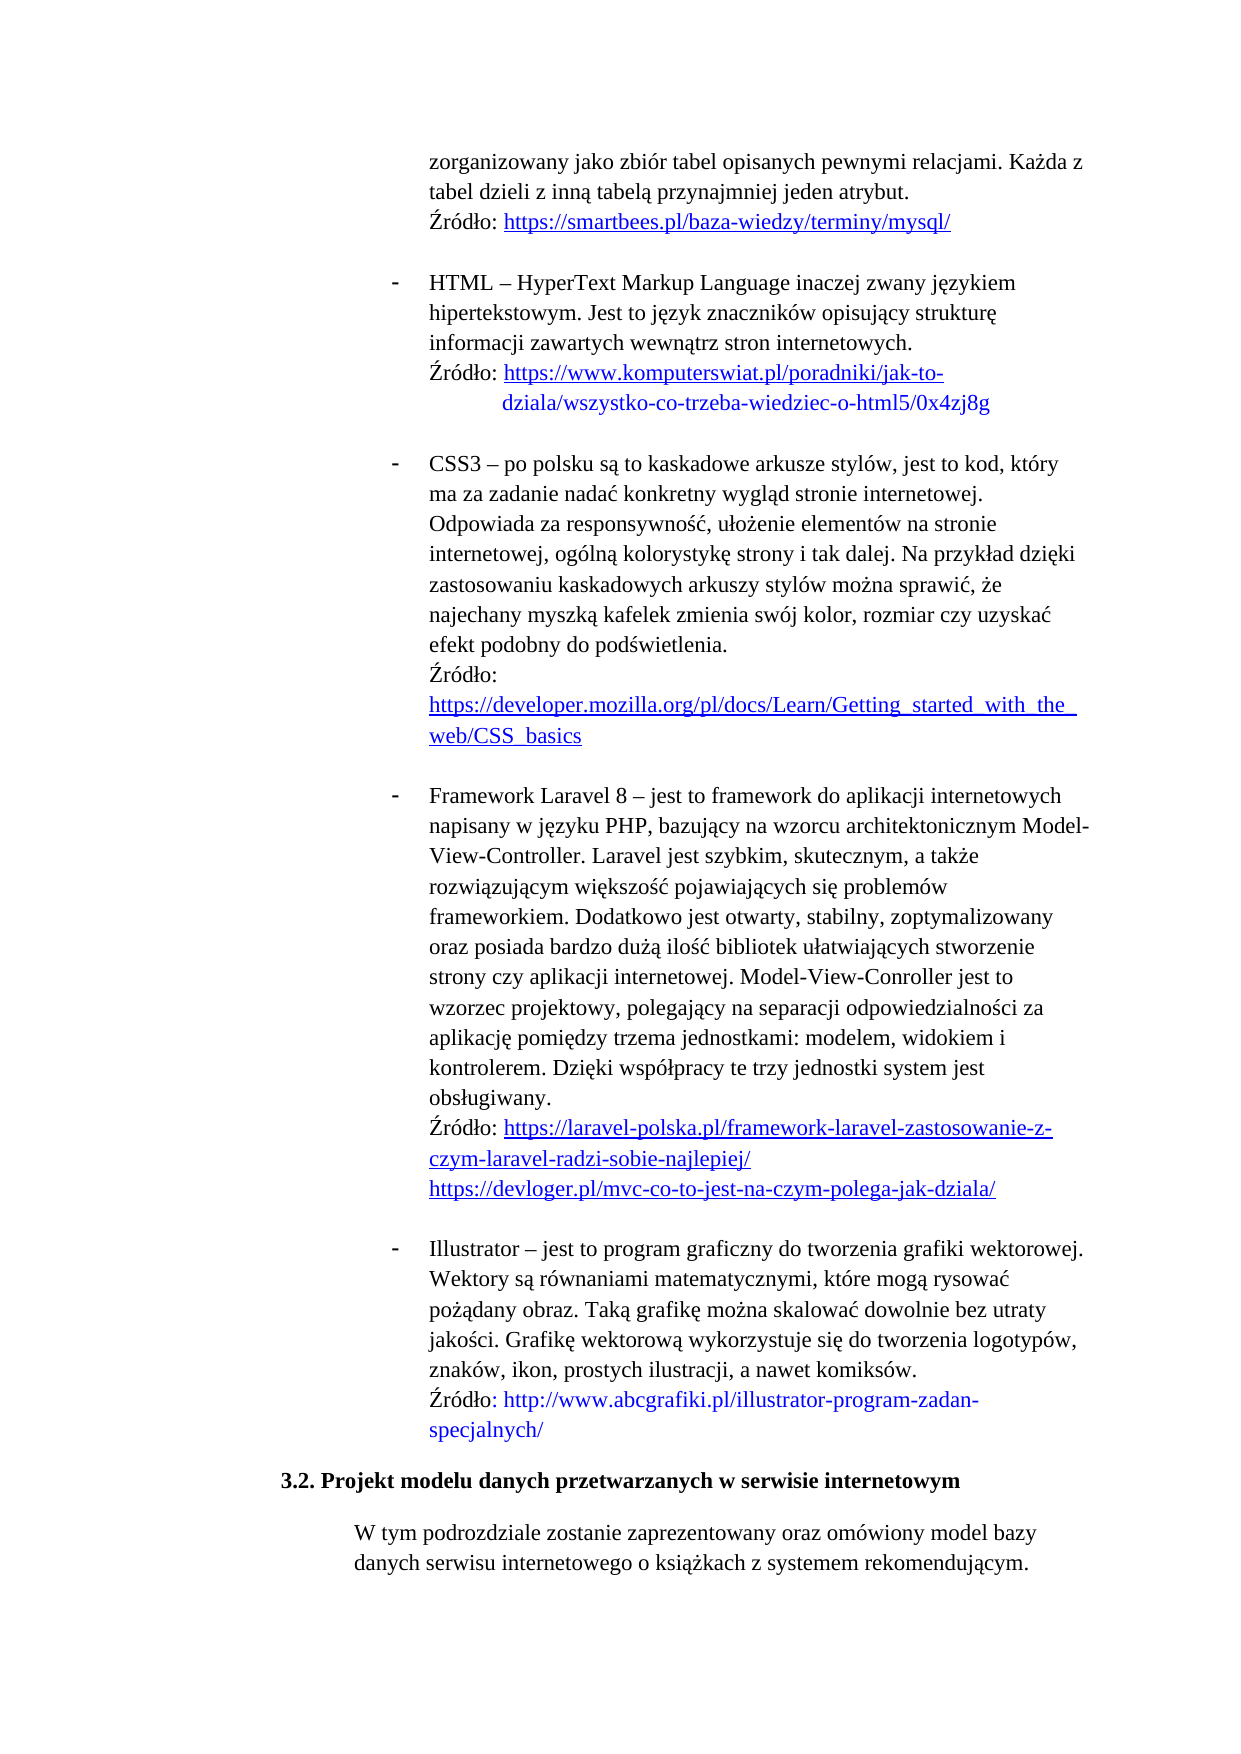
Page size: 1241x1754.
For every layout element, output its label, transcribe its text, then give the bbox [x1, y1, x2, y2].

list Illustrator – jest to program graficzny do tworzenia grafiki wektorowej. Wektory są równaniami matematycznymi, które mogą rysować pożądany obraz. Taką grafikę można skalować dowolnie bez utraty jakości. Grafikę wektorową wykorzystuje się do tworzenia logotypów, znaków, ikon, prostych ilustracji, a nawet komiksów. [391, 1235, 1092, 1382]
list Źródło: https://www.komputerswiat.pl/poradniki/jak-to- dziala/wszystko-co-trzeba-wiedziec-o-html5/0x4zj8g [429, 359, 1092, 416]
list https://devloger.pl/mvc-co-to-jest-na-czym-polega-jak-dziala/ [429, 1175, 1092, 1201]
text 3.2. Projekt modelu danych przetwarzanych w serwisie internetowym [281, 1467, 1092, 1494]
list HTML – HyperText Markup Language inaczej zwany językiem hipertekstowym. Jest to język znaczników opisujący strukturę informacji zawartych wewnątrz stron internetowych. [391, 268, 1092, 355]
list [391, 148, 1092, 204]
list Źródło: https://smartbees.pl/baza-wiedzy/terminy/mysql/ [429, 208, 1092, 234]
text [354, 1518, 1092, 1575]
list Źródło: https://developer.mozilla.org/pl/docs/Learn/Getting_started_with_the_web/CSS_basics [429, 661, 1092, 748]
list Źródło: https://laravel-polska.pl/framework-laravel-zastosowanie-z-czym-laravel-radzi-sobie-najlepiej/ [429, 1114, 1092, 1171]
list Źródło: http://www.abcgrafiki.pl/illustrator-program-zadan-specjalnych/ [429, 1386, 1092, 1443]
list CSS3 – po polsku są to kaskadowe arkusze stylów, jest to kod, który ma za zadanie nadać konkretny wygląd stronie internetowej. Odpowiada za responsywność, ułożenie elementów na stronie internetowej, ogólną kolorystykę strony i tak dalej. Na przykład dzięki zastosowaniu kaskadowych arkuszy stylów można sprawić, że najechany myszką kafelek zmienia swój kolor, rozmiar czy uzyskać efekt podobny do podświetlenia. [391, 450, 1092, 657]
list Framework Laravel 8 – jest to framework do aplikacji internetowych napisany w języku PHP, bazujący na wzorcu architektonicznym Model-View-Controller. Laravel jest szybkim, skutecznym, a także rozwiązującym większość pojawiających się problemów frameworkiem. Dodatkowo jest otwarty, stabilny, zoptymalizowany oraz posiada bardzo dużą ilość bibliotek ułatwiających stworzenie strony czy aplikacji internetowej. Model-View-Conroller jest to wzorzec projektowy, polegający na separacji odpowiedzialności za aplikację pomiędzy trzema jednostkami: modelem, widokiem i kontrolerem. Dzięki współpracy te trzy jednostki system jest obsługiwany. [391, 782, 1092, 1111]
